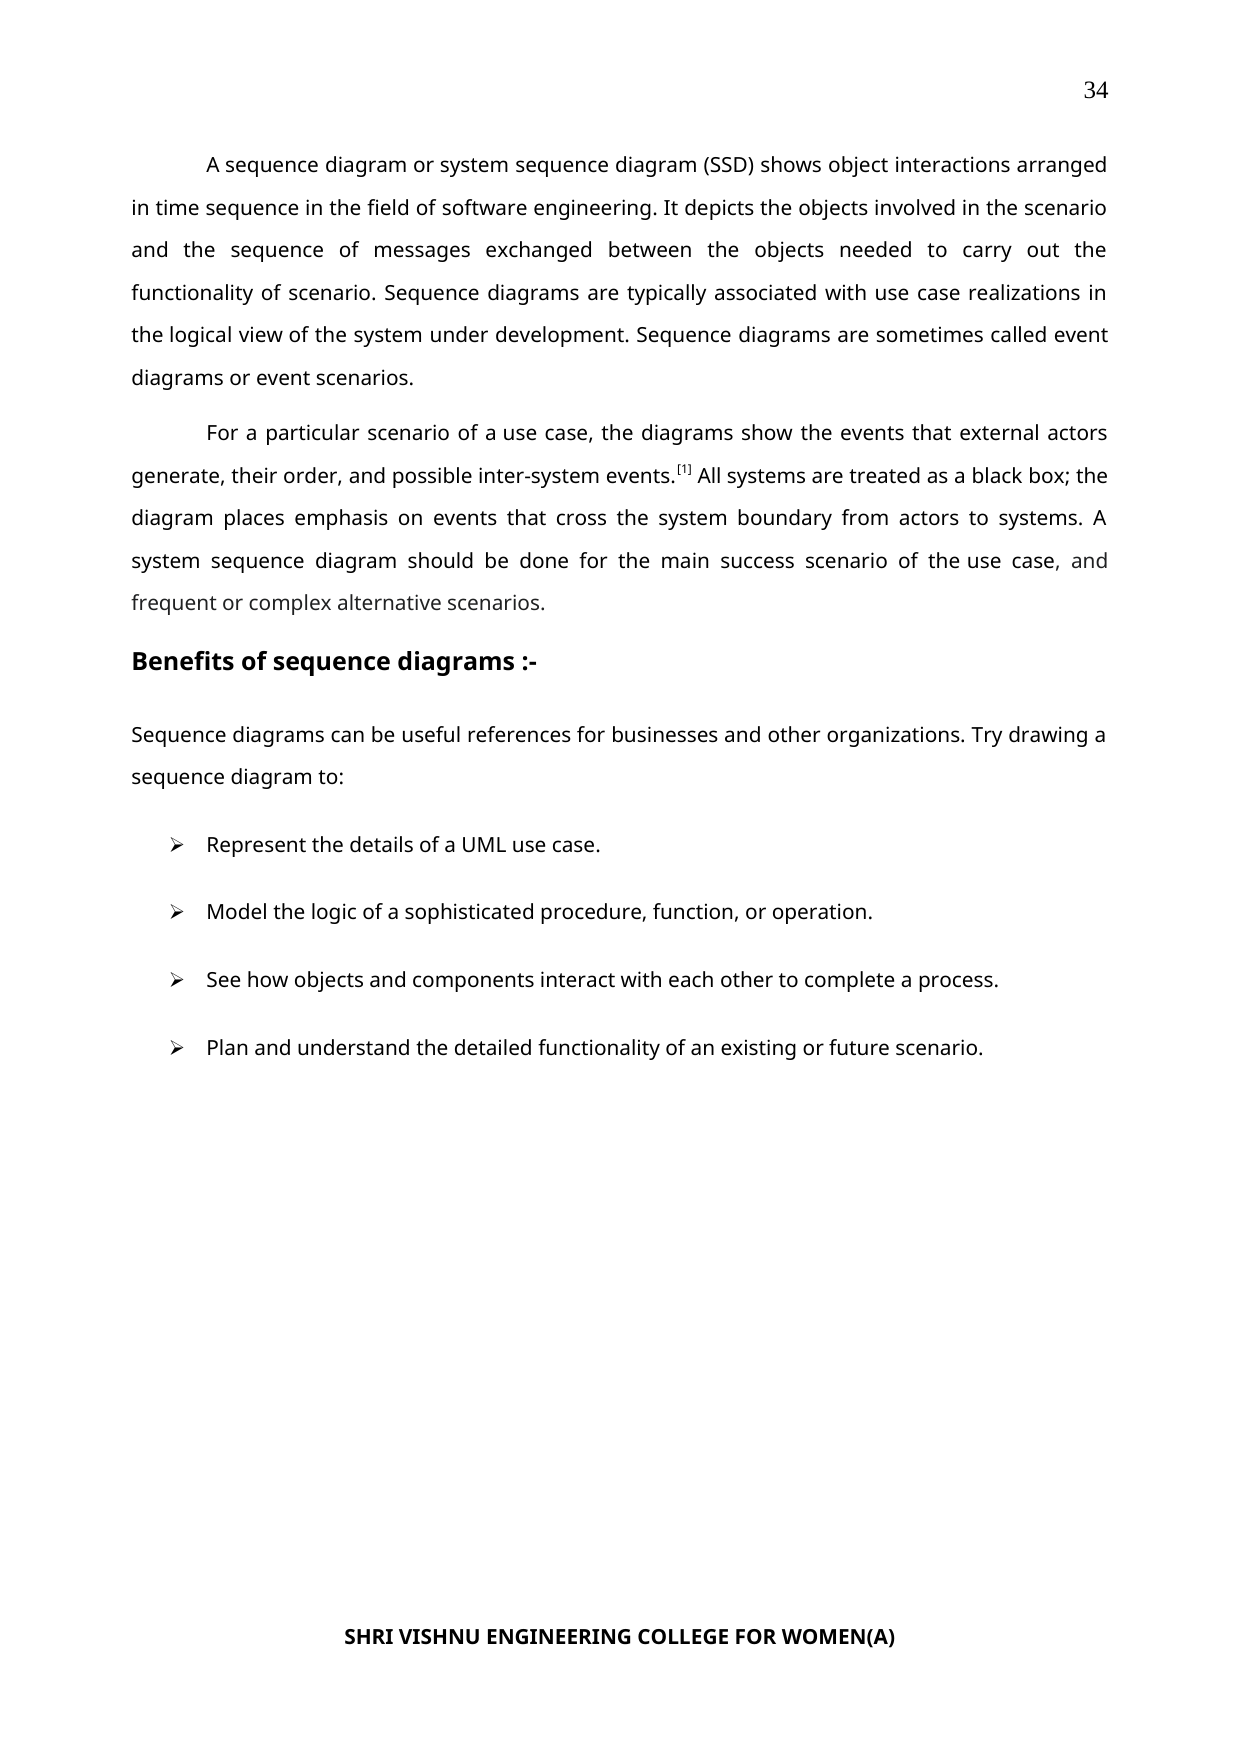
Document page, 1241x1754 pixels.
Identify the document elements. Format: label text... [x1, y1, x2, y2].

text Sequence diagrams can be useful references for businesses and other organizations. Try drawing a sequence diagram to: [131, 720, 1108, 791]
text A sequence diagram or system sequence diagram (SSD) shows object interactions arranged in time sequence in the field of software engineering. It depicts the objects involved in the scenario and the sequence of messages exchanged between the objects needed to carry out the functionality of scenario. Sequence diagrams are typically associated with use case realizations in the logical view of the system under development. Sequence diagrams are sometimes called event diagrams or event scenarios. [131, 150, 1108, 391]
list See how objects and components interact with each other to complete a process. [169, 965, 1108, 993]
list Plan and understand the detailed functionality of an existing or future scenario. [169, 1033, 1108, 1061]
list Represent the details of a UML use case. [169, 830, 1108, 858]
text Benefits of sequence diagrams :- [131, 644, 1108, 678]
text For a particular scenario of a use case, the diagrams show the events that external actors generate, their order, and possible inter-system events.[1] All systems are treated as a black box; the diagram places emphasis on events that cross the system boundary from actors to systems. A system sequence diagram should be done for the main success scenario of the use case, and frequent or complex alternative scenarios. [131, 418, 1108, 617]
list Model the logic of a sophisticated procedure, function, or operation. [169, 897, 1108, 926]
